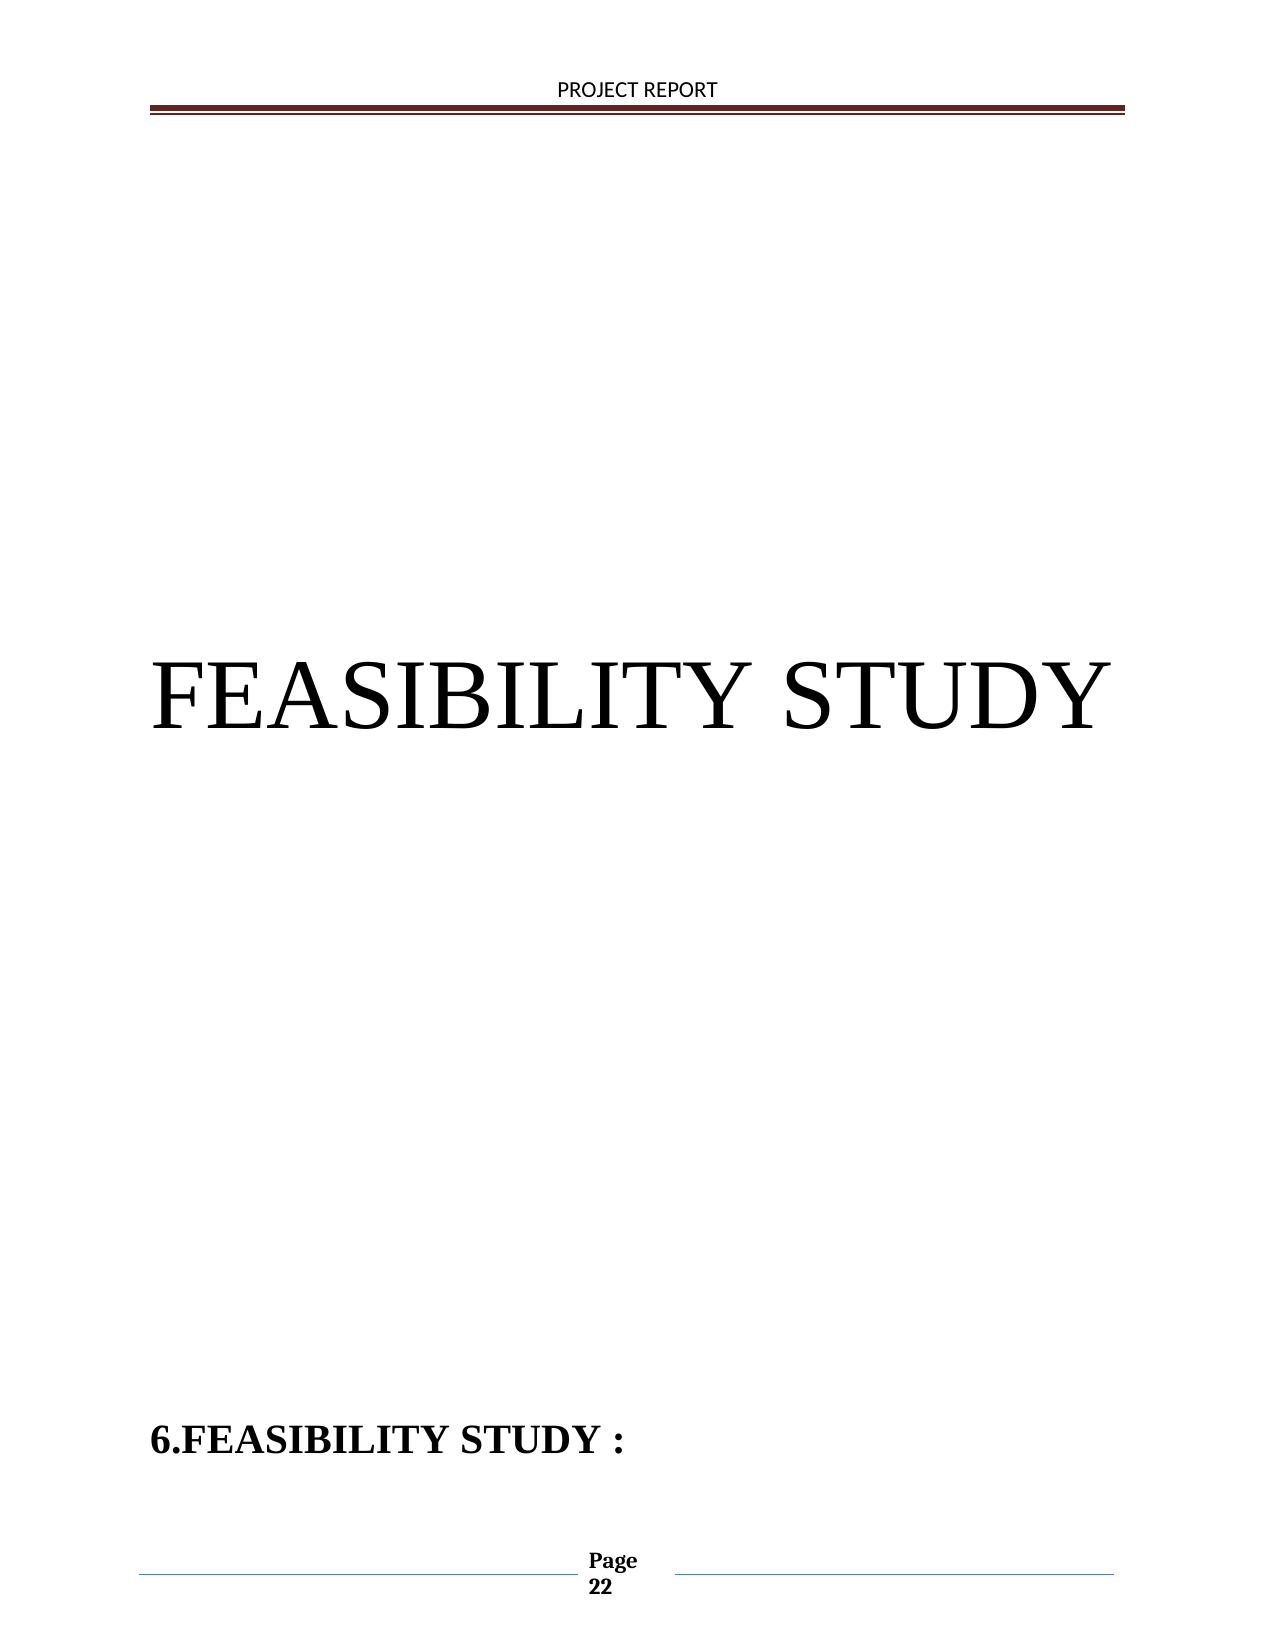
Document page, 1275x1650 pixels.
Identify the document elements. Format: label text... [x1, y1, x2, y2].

text 6.FEASIBILITY STUDY : [150, 1414, 1125, 1462]
text FEASIBILITY STUDY [150, 635, 1125, 750]
